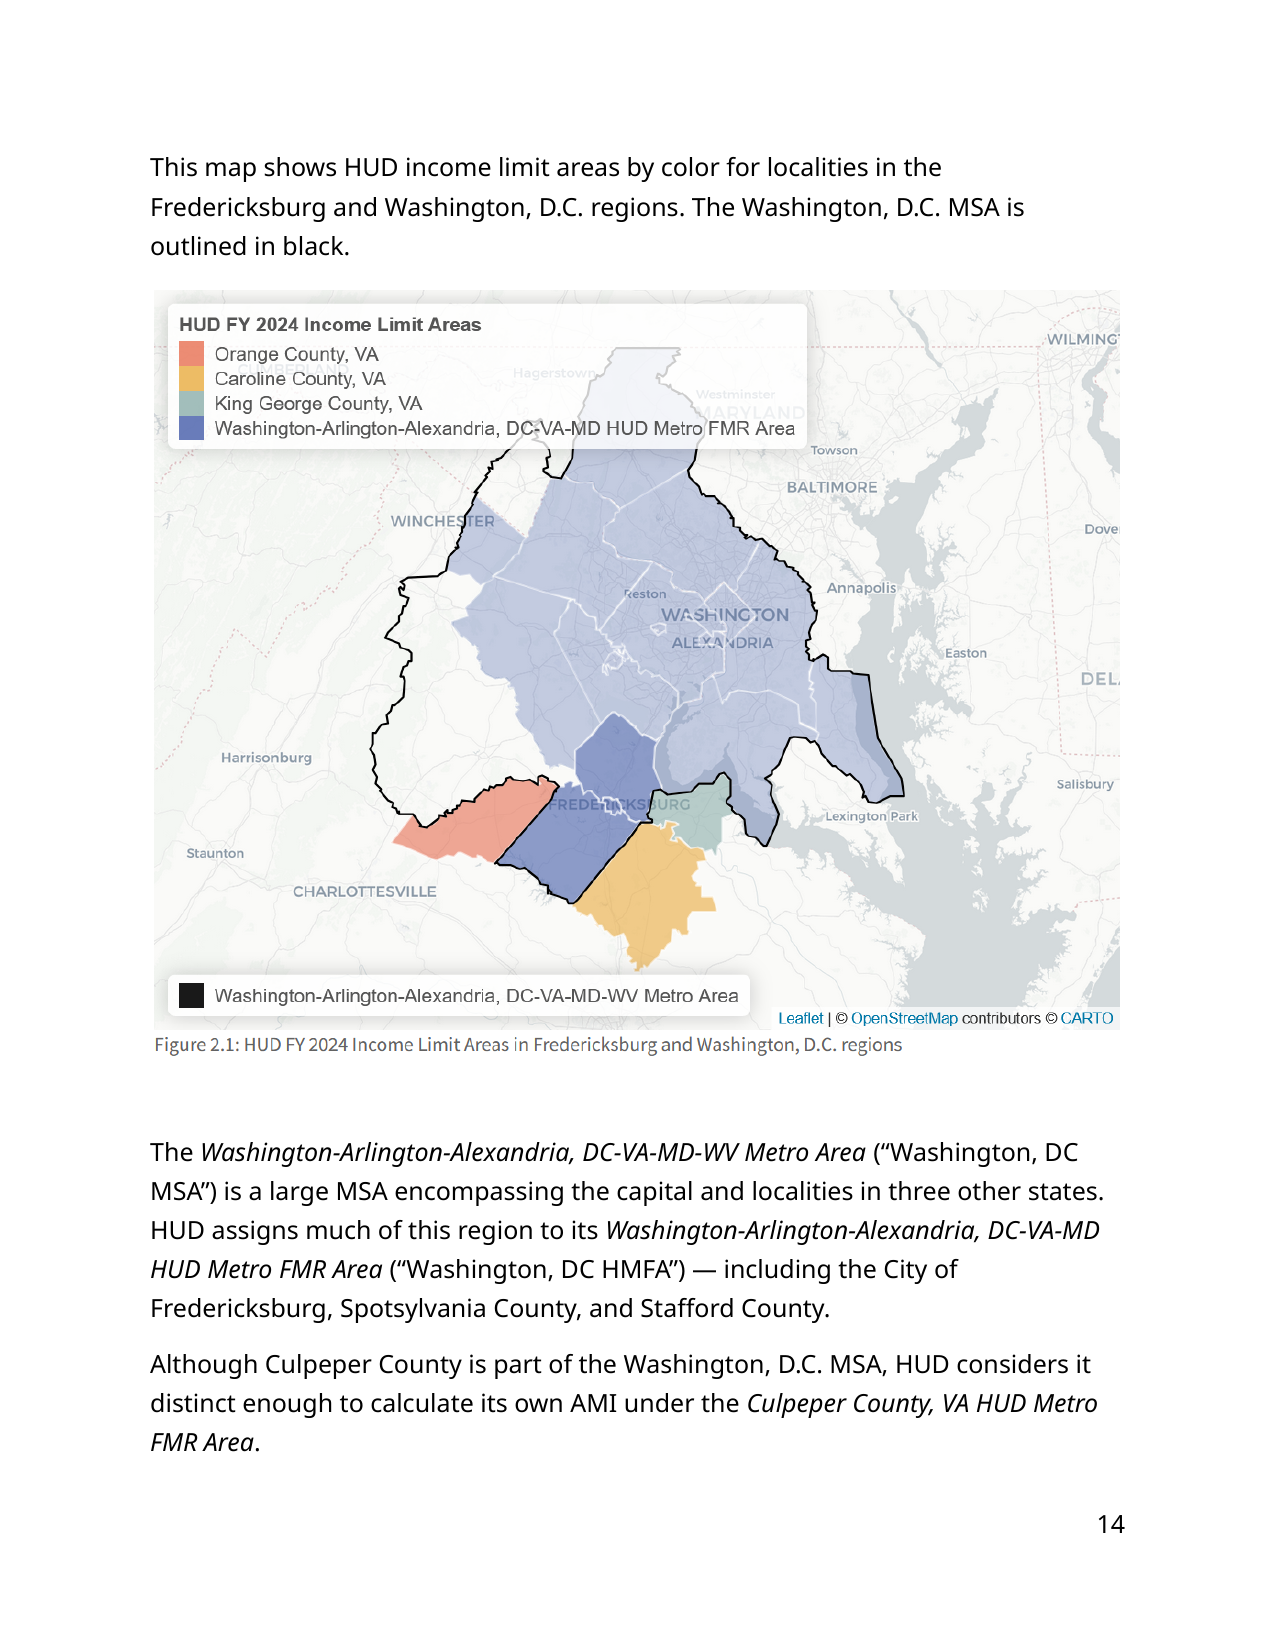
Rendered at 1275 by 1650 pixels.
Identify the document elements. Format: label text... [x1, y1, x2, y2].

text This map shows HUD income limit areas by color for localities in the Fredericksburg and Washington, D.C. regions. The Washington, D.C. MSA is outlined in black. [150, 150, 1125, 262]
text The Washington-Arlington-Alexandria, DC-VA-MD-WV Metro Area (“Washington, DC MSA”) is a large MSA encompassing the capital and localities in three other states. HUD assigns much of this region to its Washington-Arlington-Alexandria, DC-VA-MD HUD Metro FMR Area (“Washington, DC HMFA”) — including the City of Fredericksburg, Spotsylvania County, and Stafford County. [150, 1134, 1125, 1325]
text Although Culpeper County is part of the Washington, D.C. MSA, HUD considers it distinct enough to calculate its own AMI under the Culpeper County, VA HUD Metro FMR Area. [150, 1347, 1125, 1459]
picture [150, 284, 1125, 1057]
